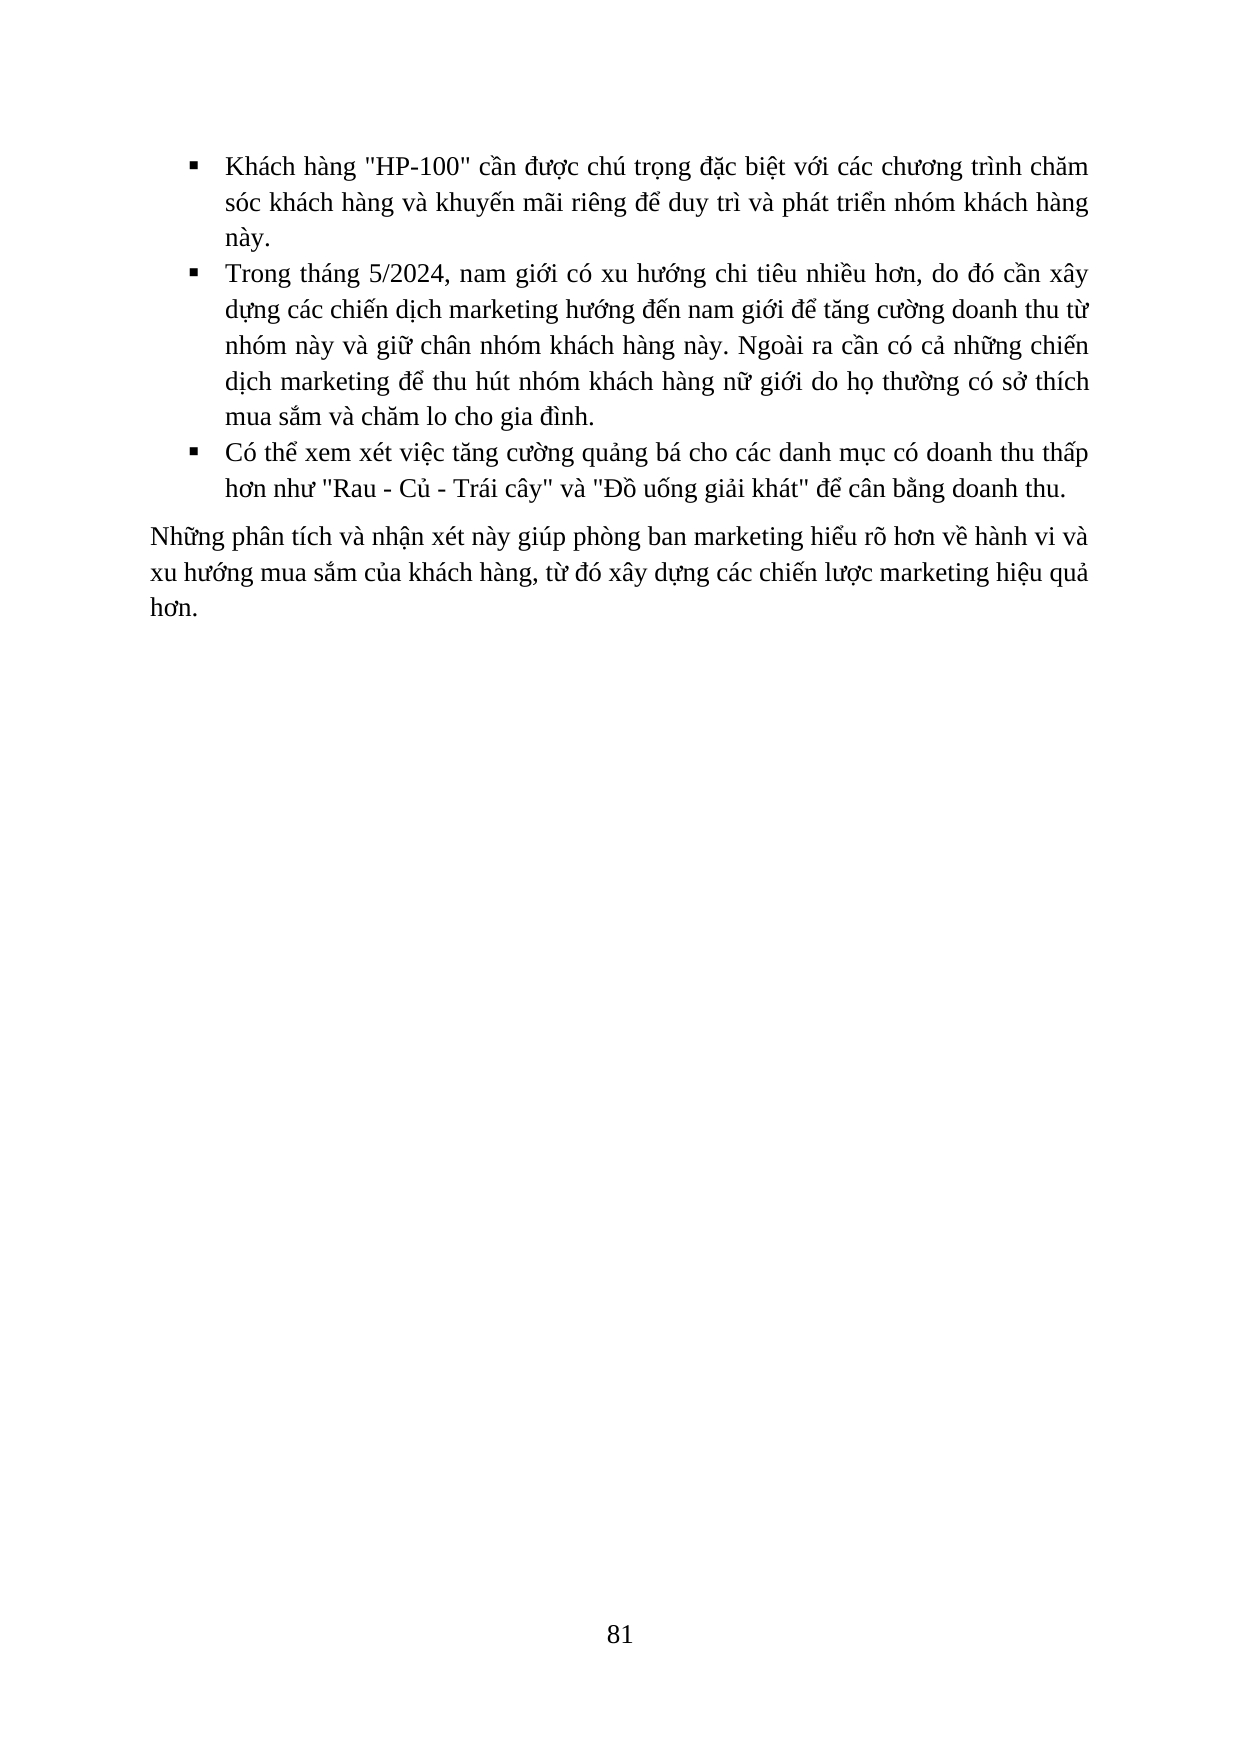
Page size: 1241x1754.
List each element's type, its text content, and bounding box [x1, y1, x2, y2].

text Những phân tích và nhận xét này giúp phòng ban marketing hiểu rõ hơn về hành vi và xu hướng mua sắm của khách hàng, từ đó xây dựng các chiến lược marketing hiệu quả hơn. [150, 520, 1090, 623]
list Khách hàng "HP-100" cần được chú trọng đặc biệt với các chương trình chăm sóc khách hàng và khuyến mãi riêng để duy trì và phát triển nhóm khách hàng này. [187, 150, 1090, 253]
list Có thể xem xét việc tăng cường quảng bá cho các danh mục có doanh thu thấp hơn như "Rau - Củ - Trái cây" và "Đồ uống giải khát" để cân bằng doanh thu. [187, 436, 1090, 503]
list Trong tháng 5/2024, nam giới có xu hướng chi tiêu nhiều hơn, do đó cần xây dựng các chiến dịch marketing hướng đến nam giới để tăng cường doanh thu từ nhóm này và giữ chân nhóm khách hàng này. Ngoài ra cần có cả những chiến dịch marketing để thu hút nhóm khách hàng nữ giới do họ thường có sở thích mua sắm và chăm lo cho gia đình. [187, 257, 1090, 431]
